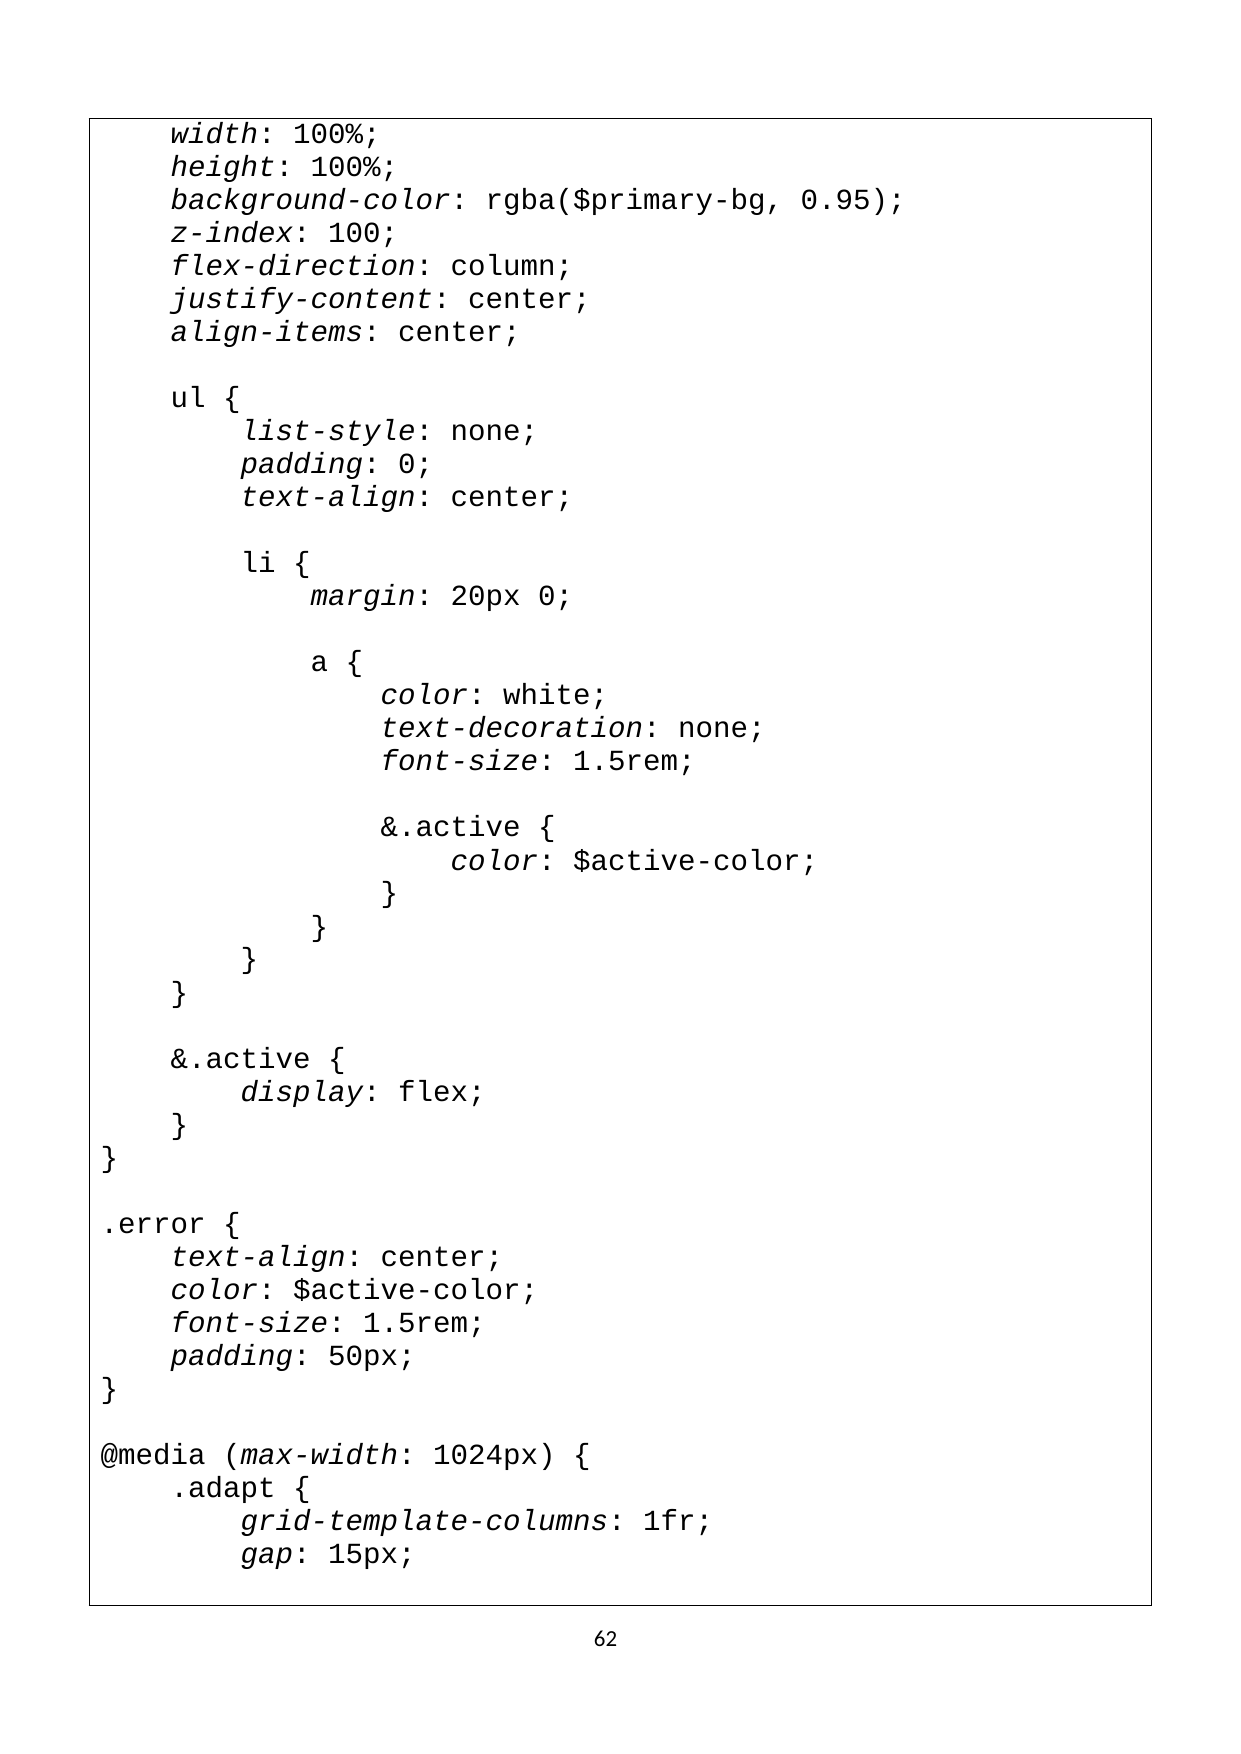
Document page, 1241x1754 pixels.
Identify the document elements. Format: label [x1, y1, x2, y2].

table_header [90, 119, 1151, 1605]
